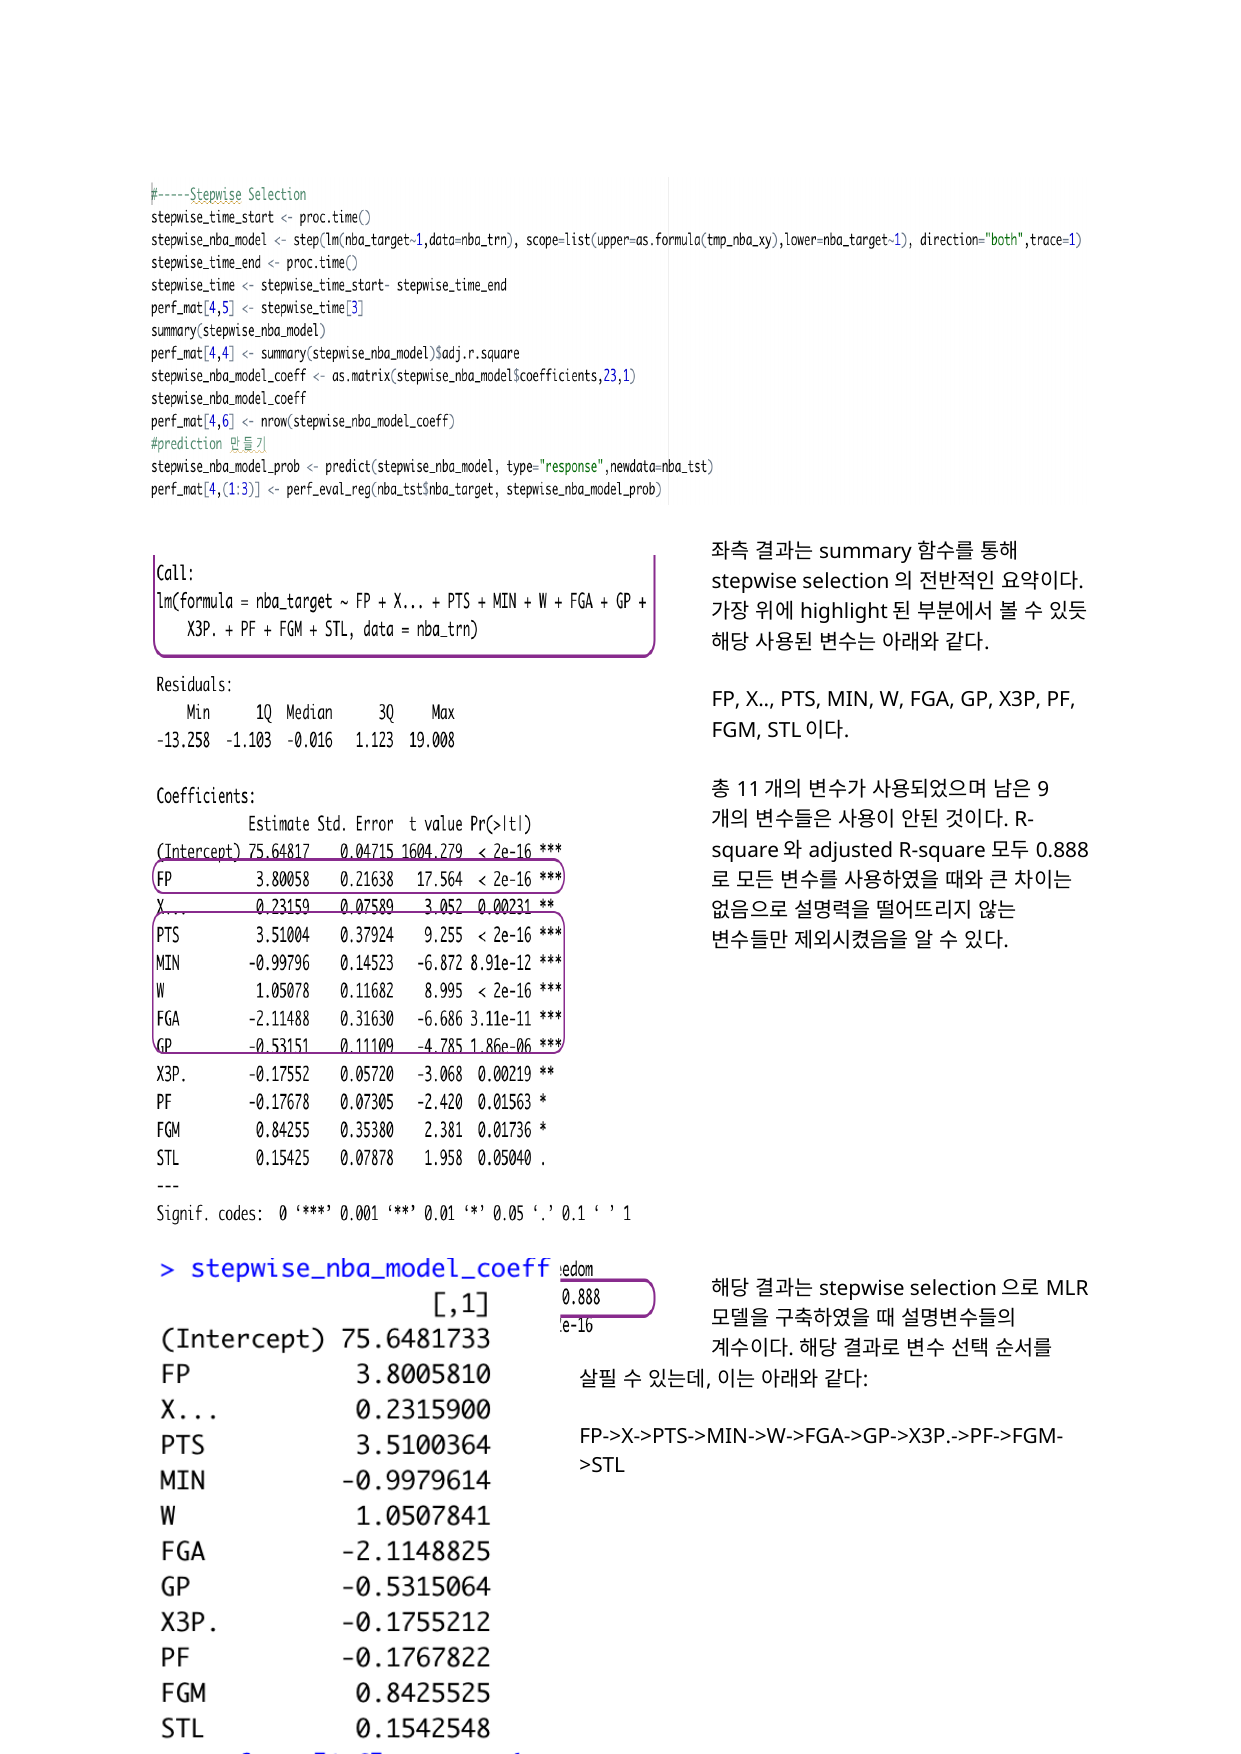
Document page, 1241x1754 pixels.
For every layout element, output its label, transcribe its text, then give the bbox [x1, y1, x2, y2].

text 해당 결과는 stepwise selection으로 MLR모델을 구축하였을 때 설명변수들의 계수이다. 해당 결과로 변수 선택 순서를 살필 수 있는데, 이는 아래와 같다: [561, 1271, 1090, 1392]
text FP, X.., PTS, MIN, W, FGA, GP, X3P, PF, FGM, STL이다. [693, 684, 1090, 743]
picture [150, 177, 1091, 505]
picture [150, 555, 693, 1754]
text FP->X->PTS->MIN->W->FGA->GP->X3P.->PF->FGM->STL [561, 1421, 1090, 1478]
text 좌측 결과는 summary 함수를 통해 stepwise selection의 전반적인 요약이다. 가장 위에 highlight된 부분에서 볼 수 있듯 해당 사용된 변수는 아래와 같다. [150, 534, 1090, 655]
text 총 11개의 변수가 사용되었으며 남은 9개의 변수들은 사용이 안된 것이다. R-square와 adjusted R-square 모두 0.888로 모든 변수를 사용하였을 때와 큰 차이는 없음으로 설명력을 떨어뜨리지 않는 변수들만 제외시켰음을 알 수 있다. [693, 772, 1090, 954]
